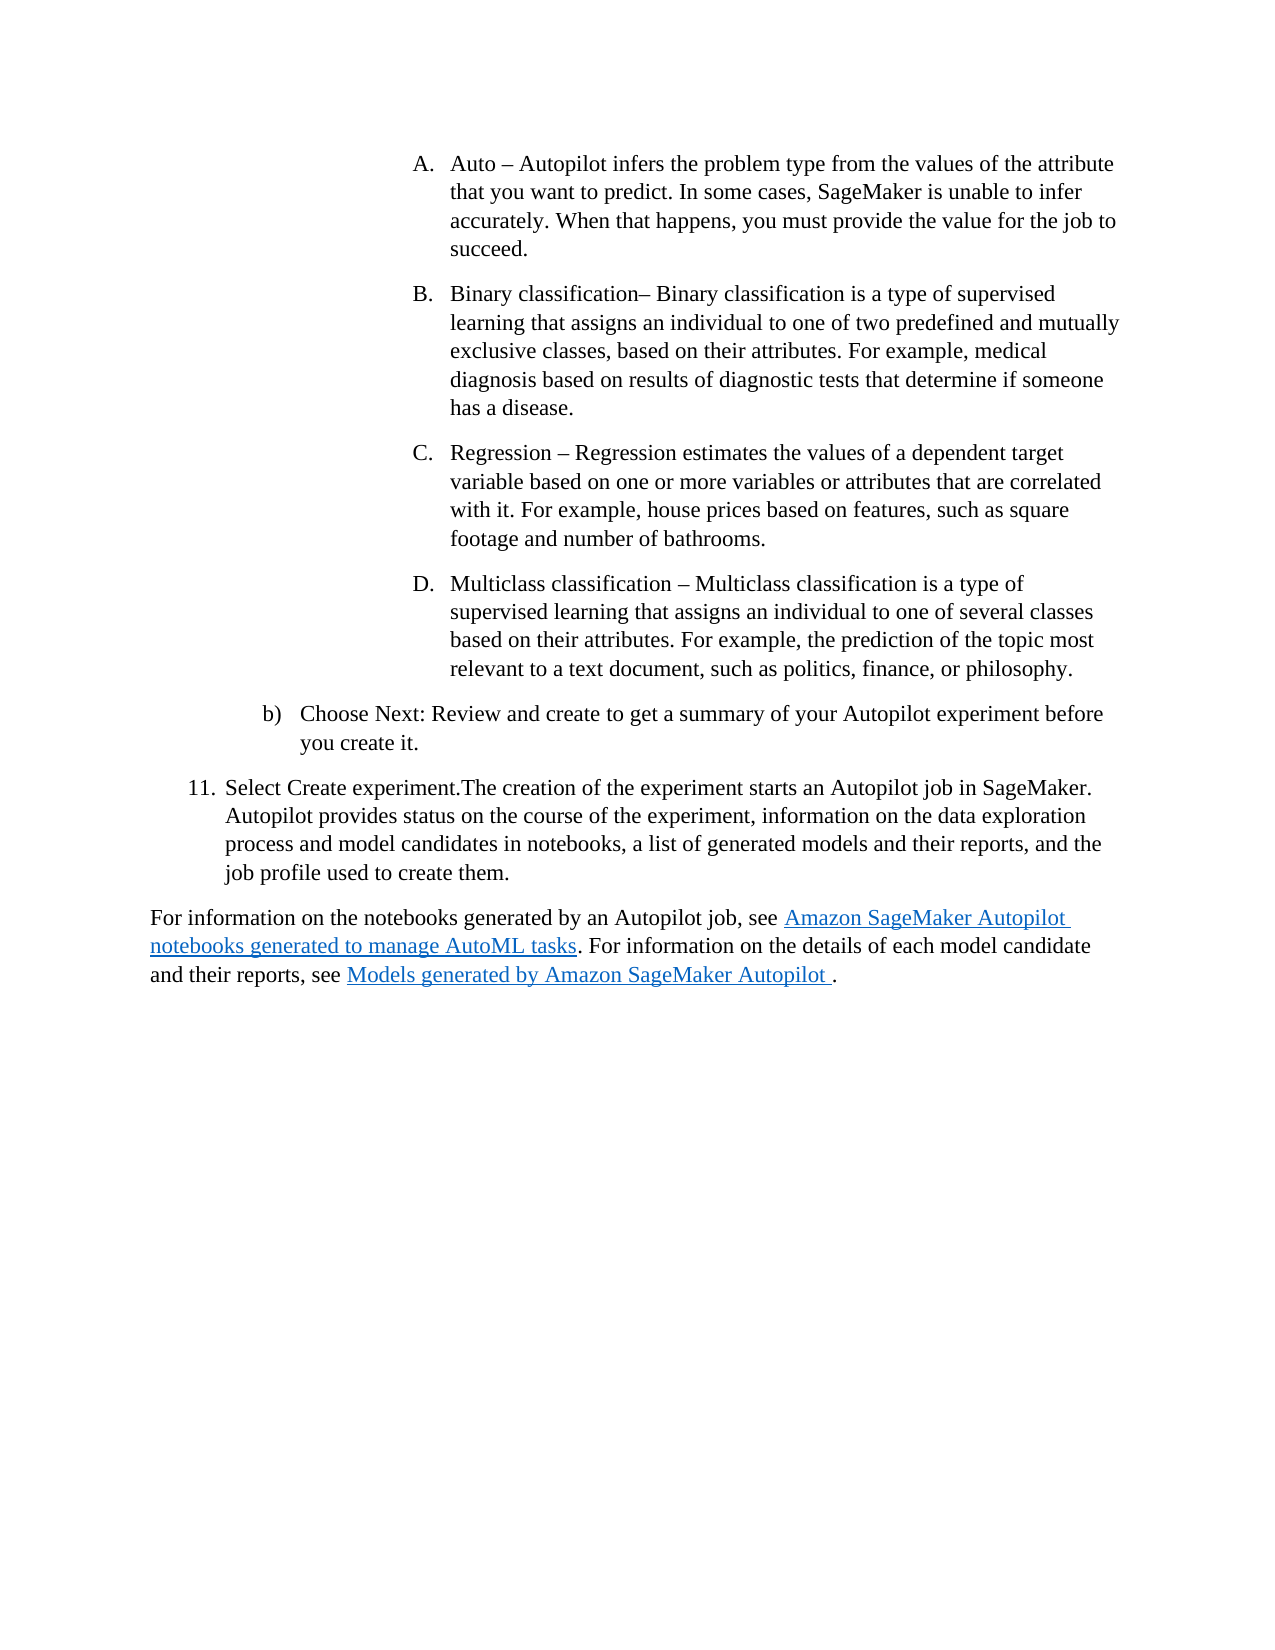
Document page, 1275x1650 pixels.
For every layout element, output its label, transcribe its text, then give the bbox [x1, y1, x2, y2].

list Auto – Autopilot infers the problem type from the values of the attribute that you want to predict. In some cases, SageMaker is unable to infer accurately. When that happens, you must provide the value for the job to succeed. [412, 150, 1125, 262]
list Select Create experiment.The creation of the experiment starts an Autopilot job in SageMaker. Autopilot provides status on the course of the experiment, information on the data exploration process and model candidates in notebooks, a list of generated models and their reports, and the job profile used to create them. [187, 774, 1125, 885]
list Multiclass classification – Multiclass classification is a type of supervised learning that assigns an individual to one of several classes based on their attributes. For example, the prediction of the topic most relevant to a text document, such as politics, finance, or philosophy. [412, 570, 1125, 681]
list Regression – Regression estimates the values of a dependent target variable based on one or more variables or attributes that are correlated with it. For example, house prices based on features, such as square footage and number of bathrooms. [412, 439, 1125, 551]
list Choose Next: Review and create to get a summary of your Autopilot experiment before you create it. [262, 700, 1125, 755]
text For information on the notebooks generated by an Autopilot job, see Amazon SageMaker Autopilot notebooks generated to manage AutoML tasks. For information on the details of each model candidate and their reports, see Models generated by Amazon SageMaker Autopilot . [150, 904, 1125, 987]
list Binary classification– Binary classification is a type of supervised learning that assigns an individual to one of two predefined and mutually exclusive classes, based on their attributes. For example, medical diagnosis based on results of diagnostic tests that determine if someone has a disease. [412, 280, 1125, 421]
